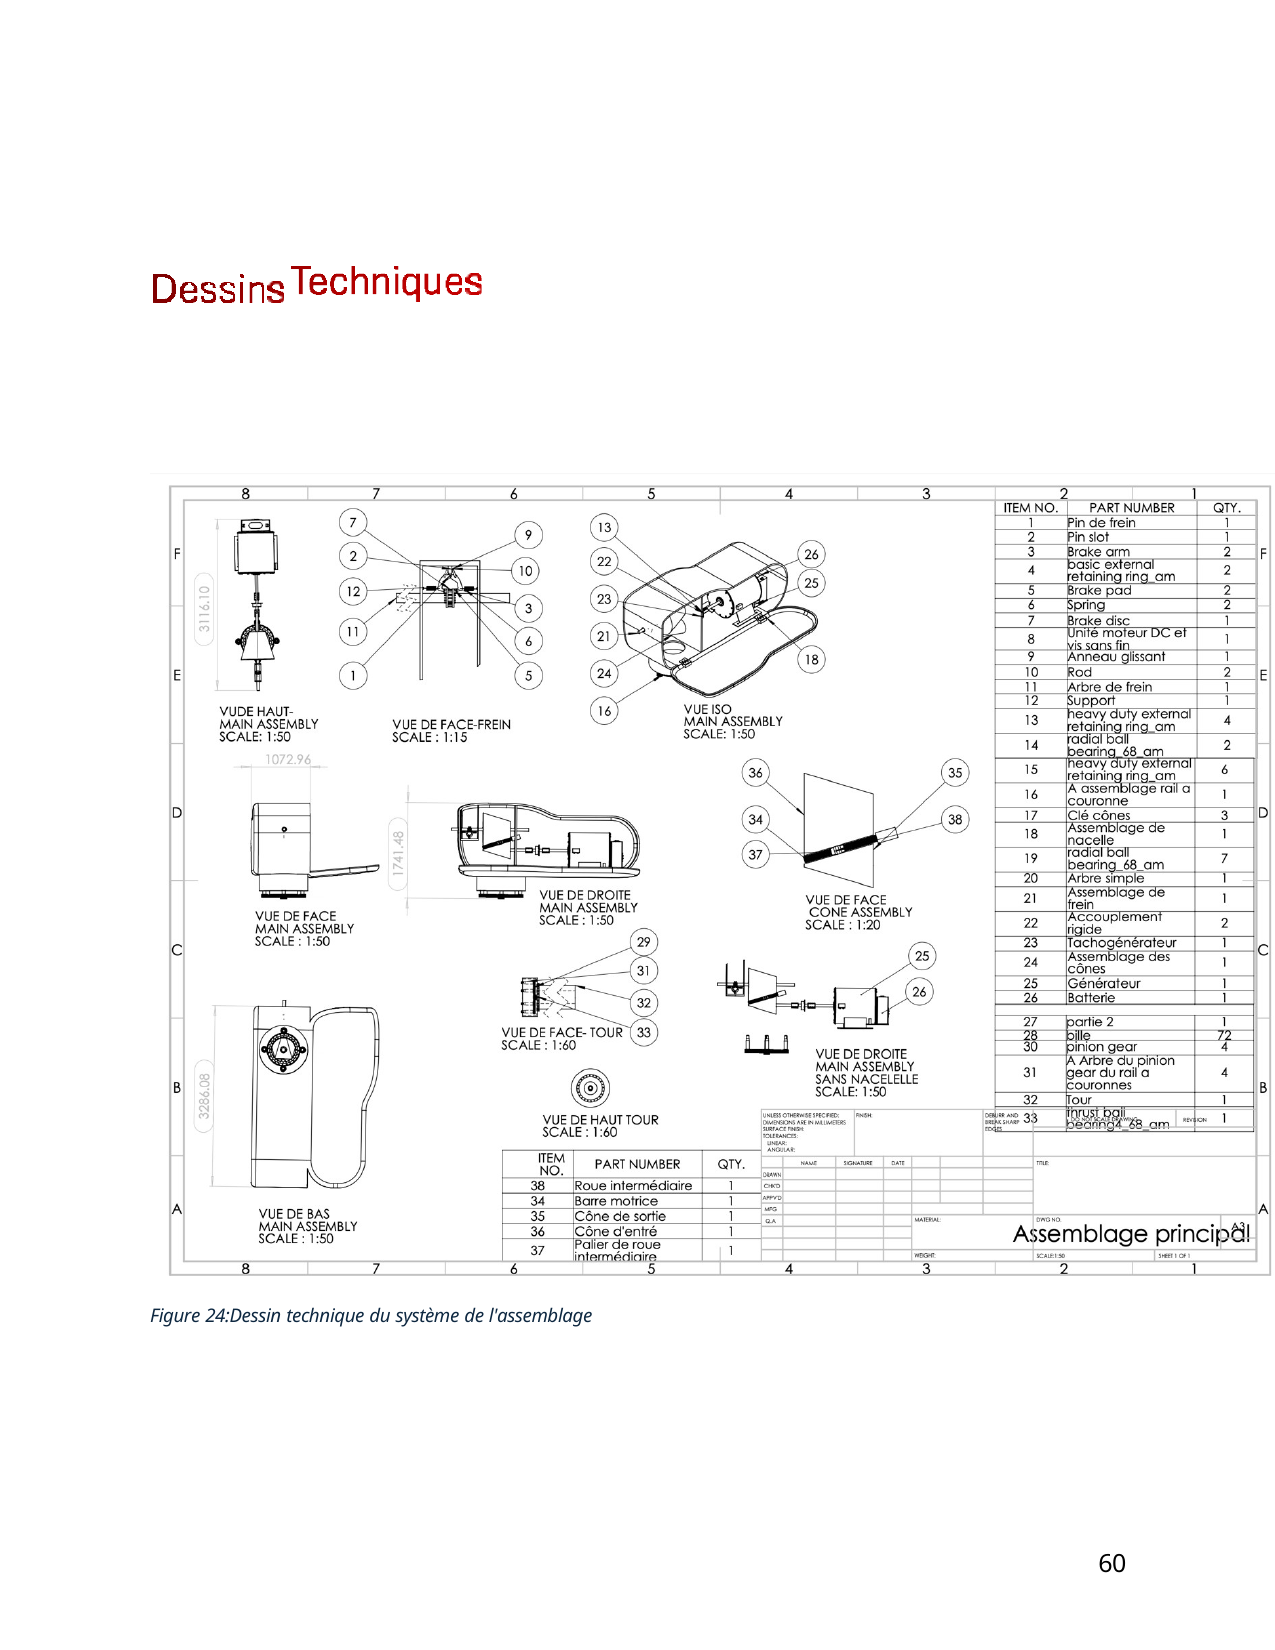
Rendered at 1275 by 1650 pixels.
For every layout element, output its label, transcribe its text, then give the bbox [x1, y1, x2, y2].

picture [153, 274, 264, 303]
picture [291, 266, 462, 302]
picture [150, 473, 1275, 1276]
picture [267, 281, 284, 303]
text Figure 24:Dessin technique du système de l'assemblage [150, 1303, 1275, 1328]
picture [465, 273, 482, 295]
